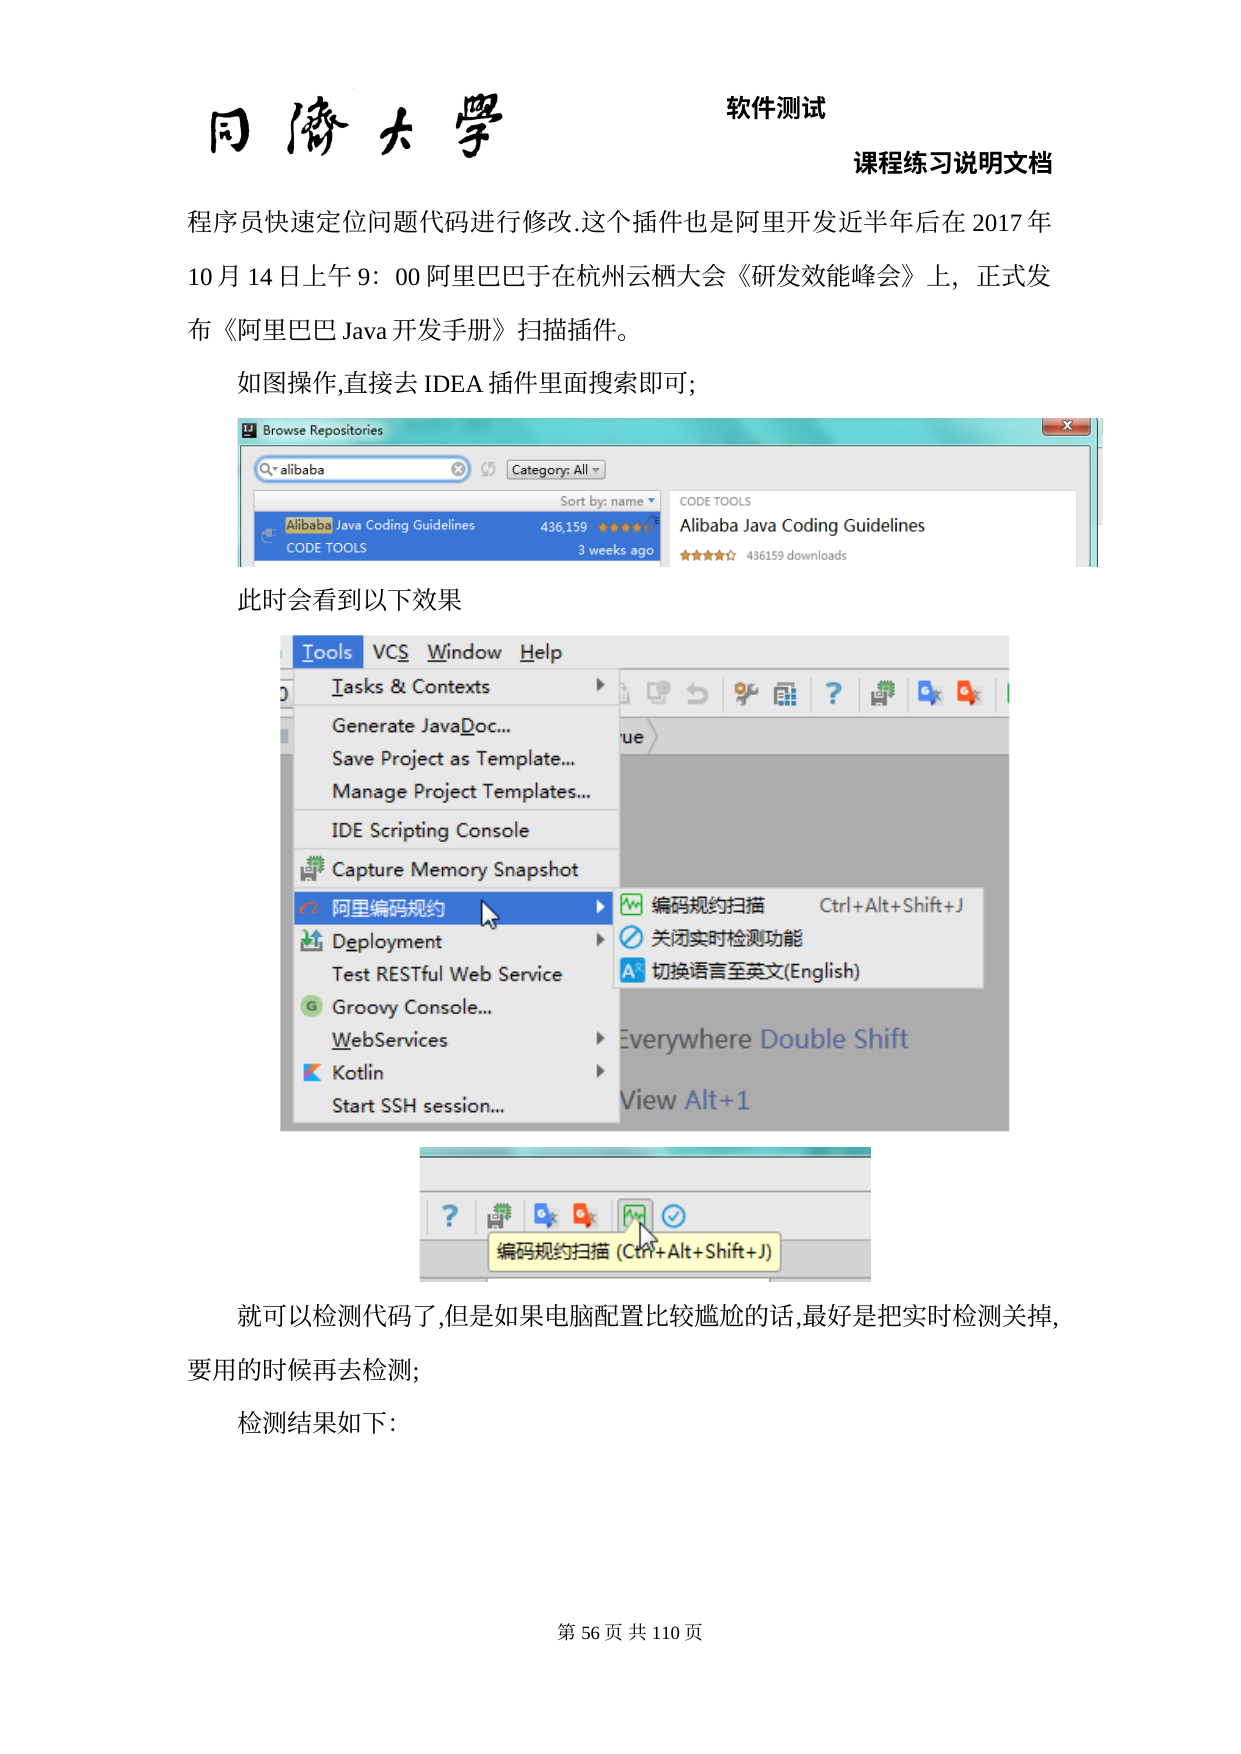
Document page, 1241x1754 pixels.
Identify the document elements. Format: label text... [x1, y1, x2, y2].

text 就可以检测代码了,但是如果电脑配置比较尴尬的话,最好是把实时检测关掉,要用的时候再去检测; [187, 1296, 1053, 1386]
picture [237, 418, 1103, 567]
picture [188, 86, 520, 165]
text 检测结果如下： [187, 1404, 1053, 1440]
text 此时会看到以下效果 [187, 581, 1053, 616]
picture [419, 1147, 871, 1282]
text 如图操作,直接去IDEA插件里面搜索即可; [187, 364, 1053, 400]
picture [280, 634, 1011, 1133]
